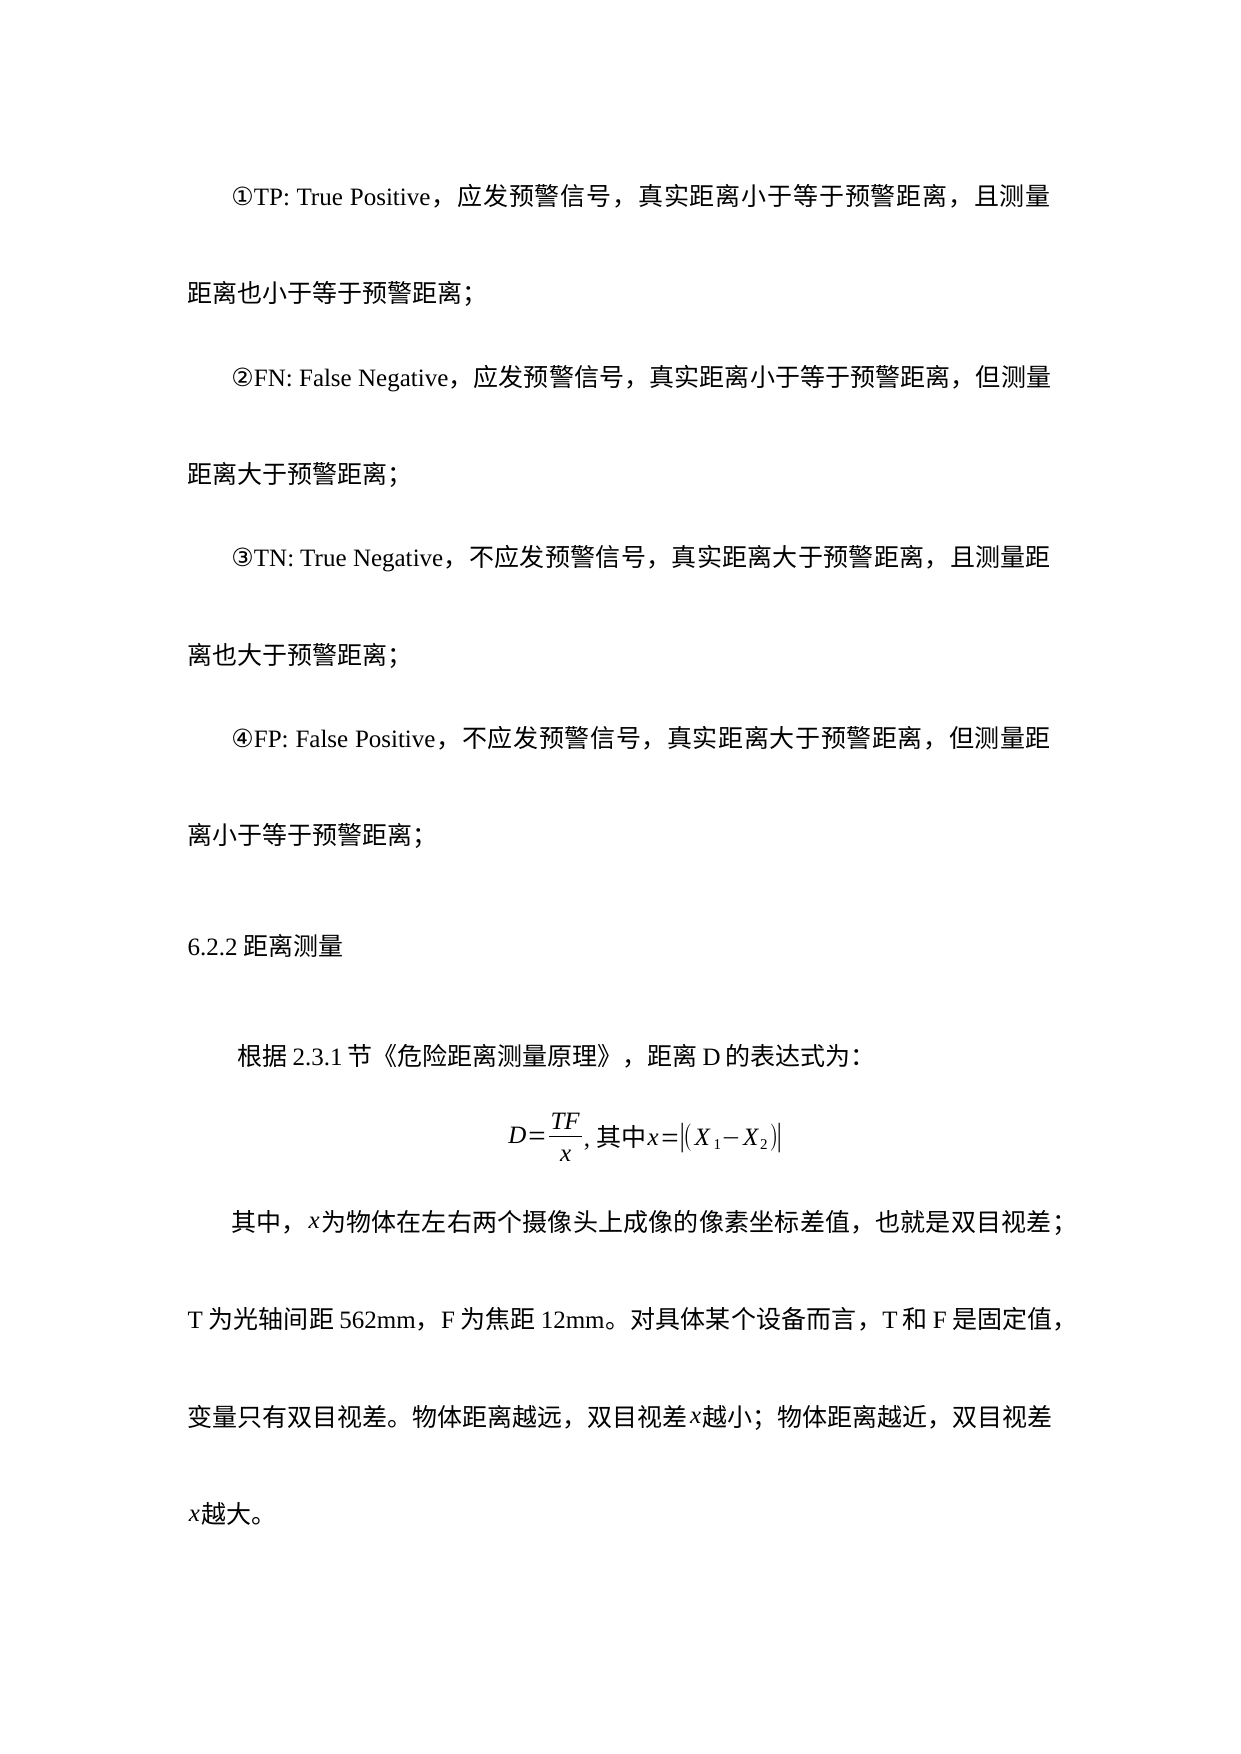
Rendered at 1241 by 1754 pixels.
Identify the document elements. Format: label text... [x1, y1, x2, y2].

subtitle 6.2.2 距离测量 [187, 912, 1053, 977]
text ②FN: False Negative，应发预警信号，真实距离小于等于预警距离，但测量距离大于预警距离； [187, 343, 1053, 505]
text 其中，为物体在左右两个摄像头上成像的像素坐标差值，也就是双目视差；T为光轴间距562mm，F为焦距12mm。对具体某个设备而言，T和F是固定值，变量只有双目视差。物体距离越远，双目视差越小；物体距离越近，双目视差越大。 [187, 1188, 1053, 1546]
text ④FP: False Positive，不应发预警信号，真实距离大于预警距离，但测量距离小于等于预警距离； [187, 704, 1053, 866]
text 根据2.3.1节《危险距离测量原理》，距离D的表达式为： [187, 1022, 1053, 1087]
text ③TN: True Negative，不应发预警信号，真实距离大于预警距离，且测量距离也大于预警距离； [187, 523, 1053, 686]
text , 其中 [187, 1105, 1053, 1170]
text ①TP: True Positive，应发预警信号，真实距离小于等于预警距离，且测量距离也小于等于预警距离； [187, 162, 1053, 324]
